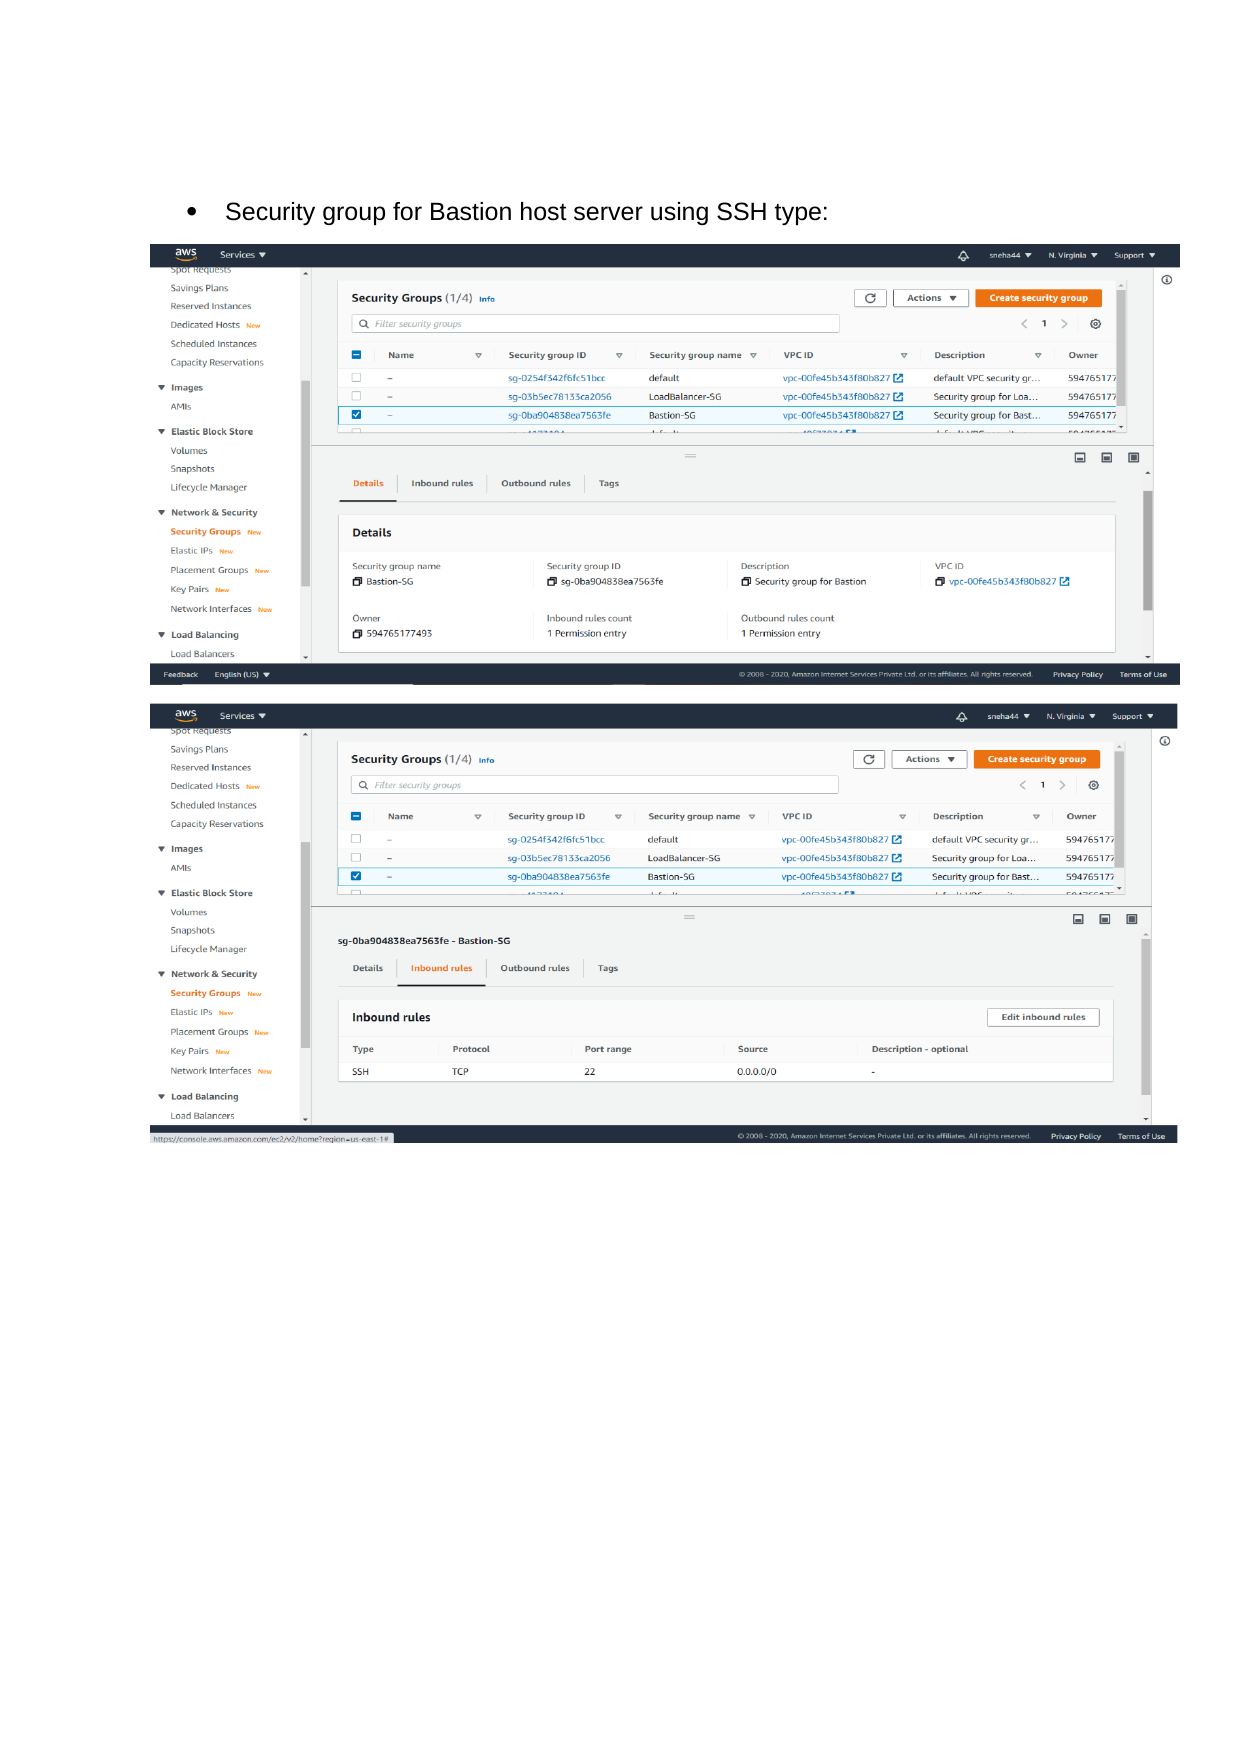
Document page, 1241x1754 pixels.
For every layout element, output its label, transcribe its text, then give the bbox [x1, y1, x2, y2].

list Security group for Bastion host server using SSH type: [187, 197, 1090, 226]
picture [150, 703, 1178, 1143]
picture [150, 244, 1180, 685]
